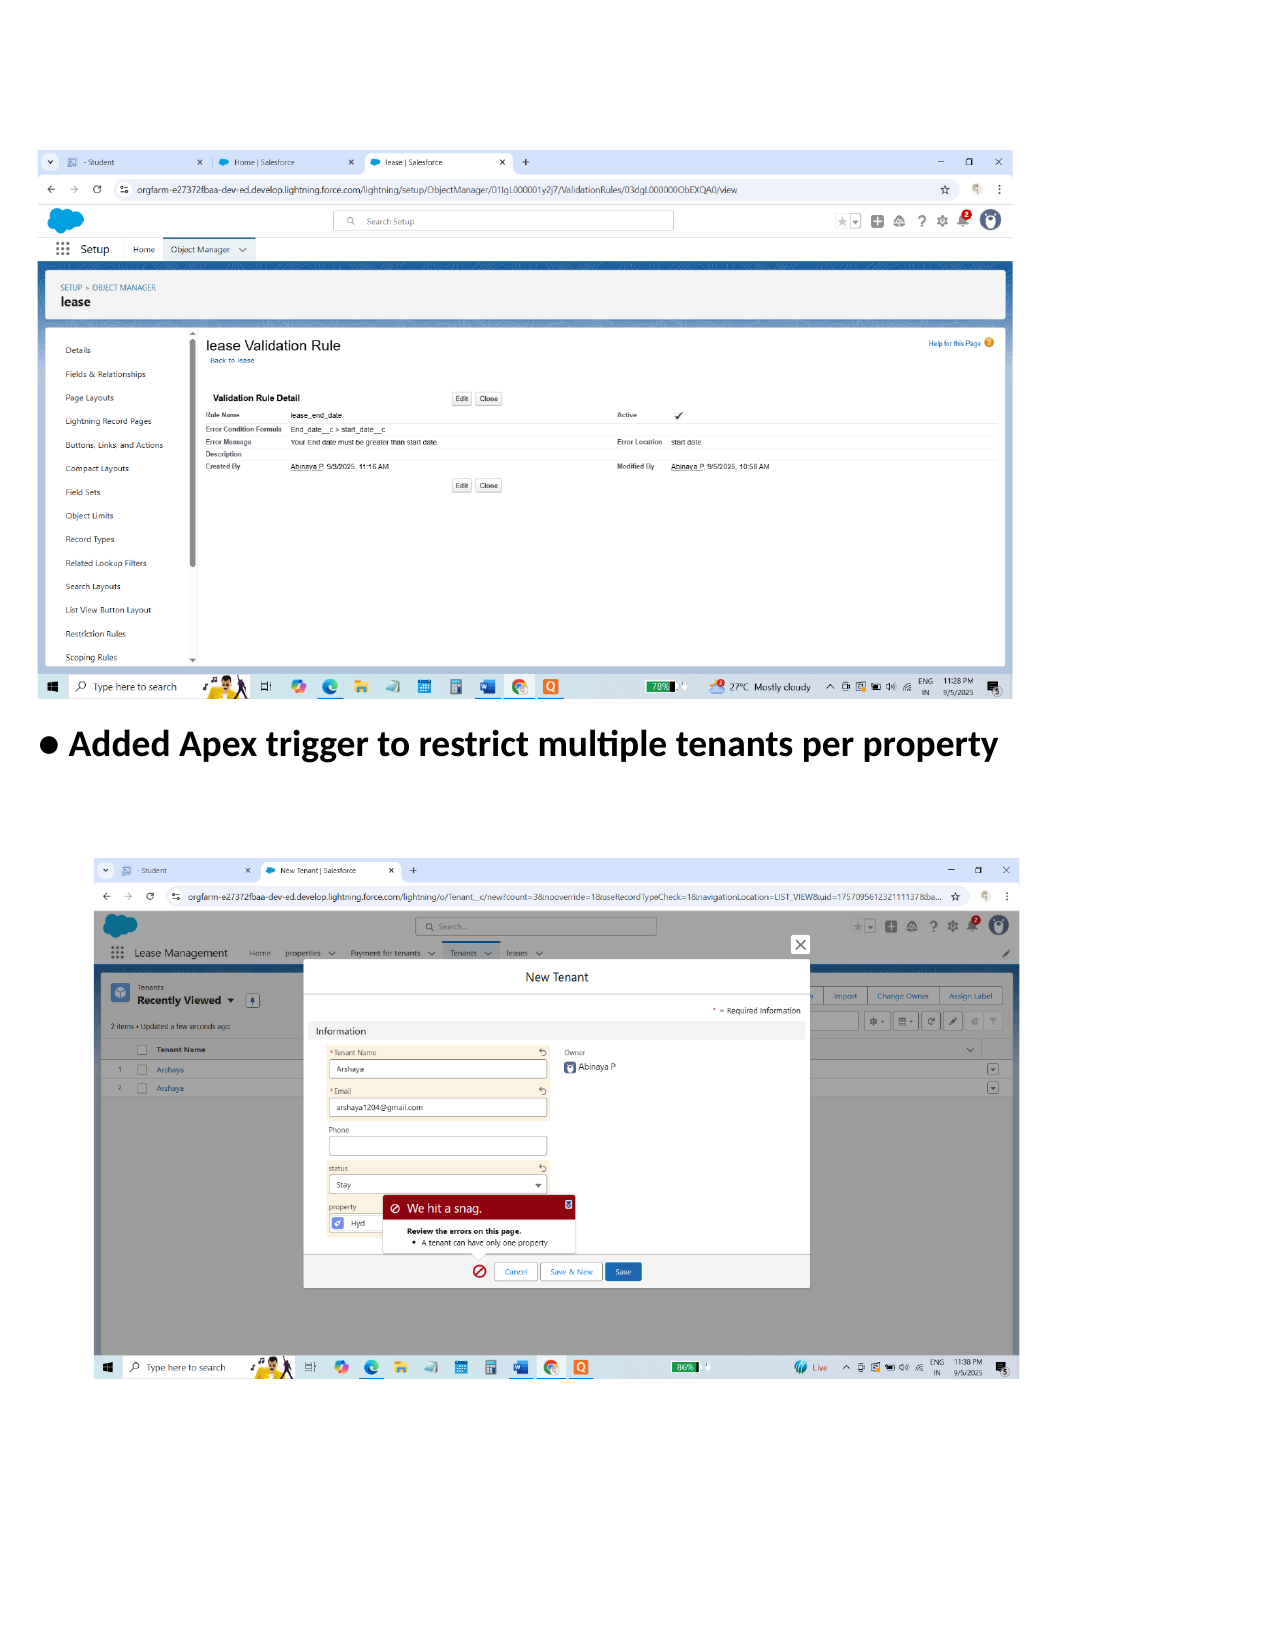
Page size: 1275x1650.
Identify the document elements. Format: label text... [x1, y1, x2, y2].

picture [93, 858, 1020, 1379]
text ● Added Apex trigger to restrict multiple tenants per property [28, 719, 1125, 765]
picture [37, 150, 1013, 699]
